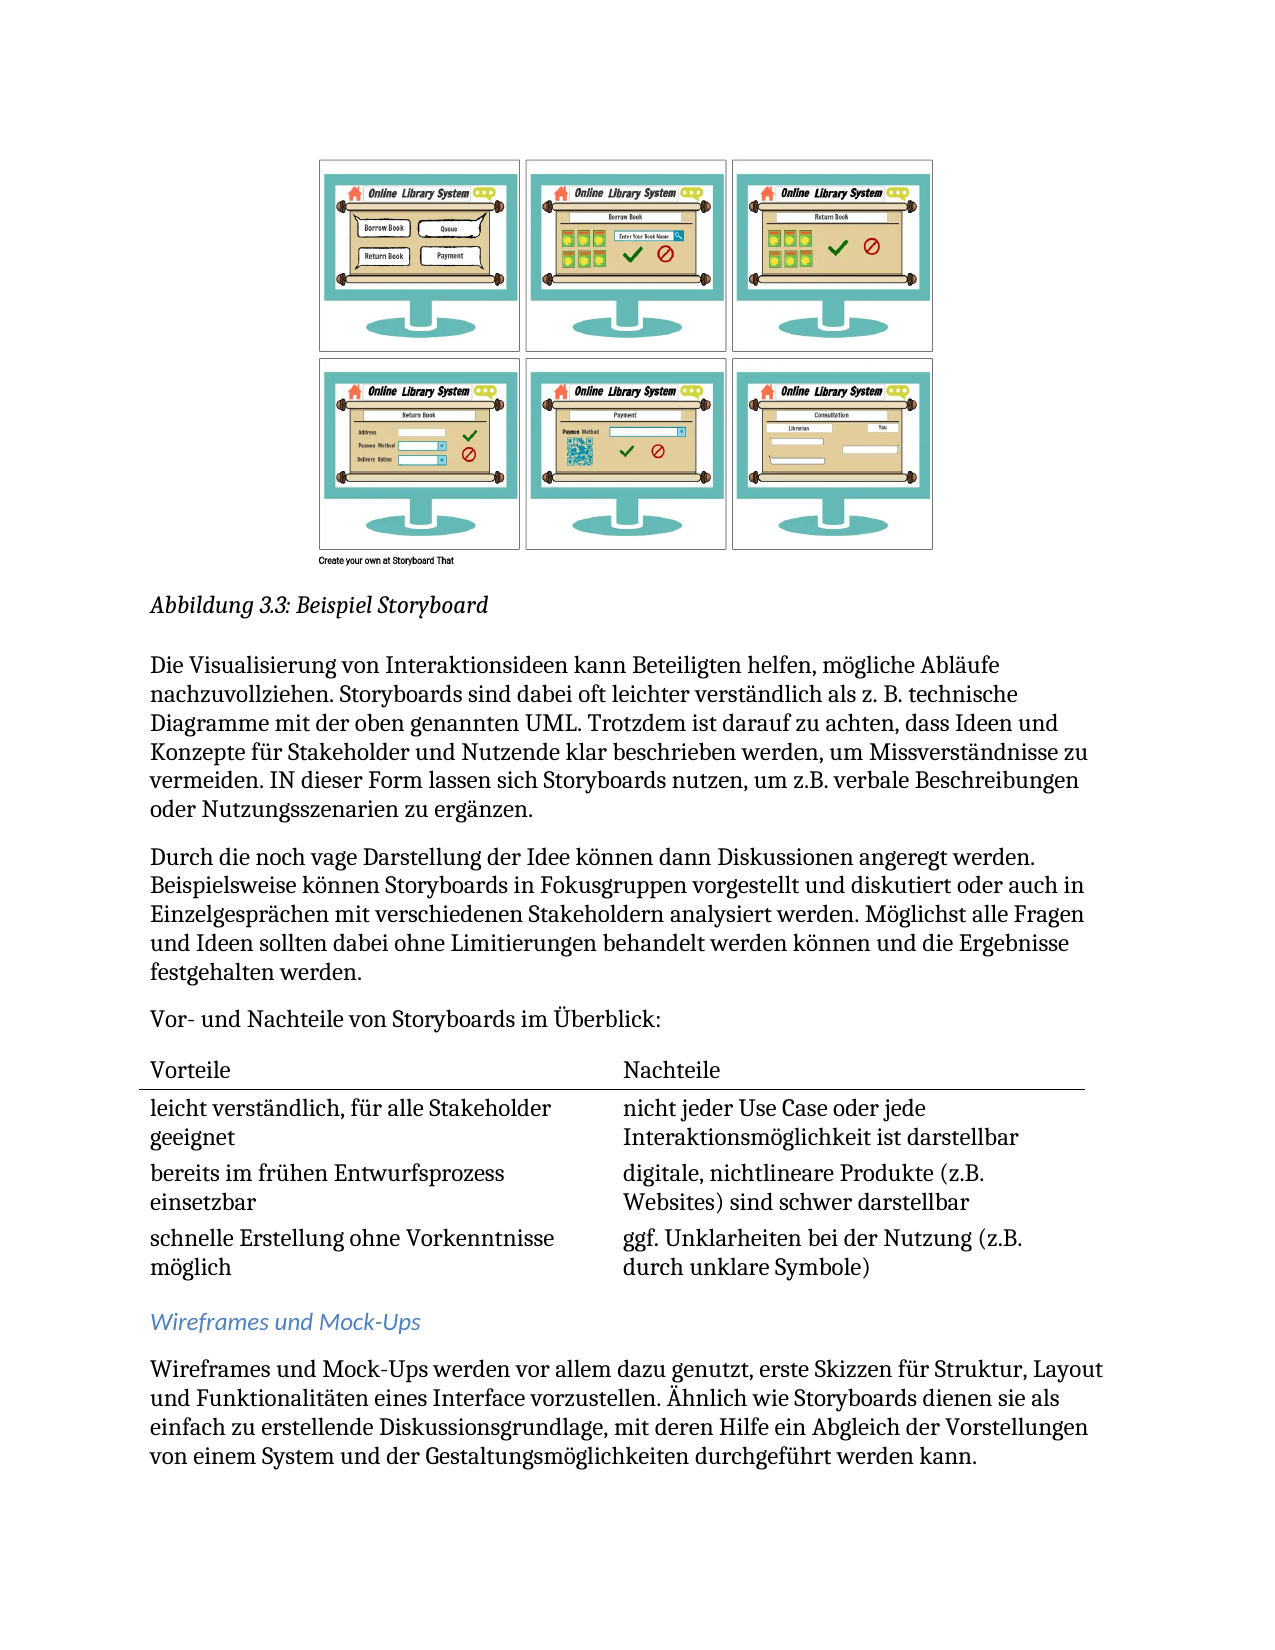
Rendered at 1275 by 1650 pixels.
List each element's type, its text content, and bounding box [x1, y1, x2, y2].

text Vor- und Nachteile von Storyboards im Überblick: [150, 1005, 1125, 1034]
text Wireframes und Mock-Ups werden vor allem dazu genutzt, erste Skizzen für Struktur, Layout und Funktionalitäten eines Interface vorzustellen. Ähnlich wie Storyboards dienen sie als einfach zu erstellende Diskussionsgrundlage, mit deren Hilfe ein Abgleich der Vorstellungen von einem System und der Gestaltungsmöglichkeiten durchgeführt werden kann. [150, 1355, 1125, 1470]
picture [313, 153, 939, 571]
table_cell leicht verständlich, für alle Stakeholder geeignet [139, 1090, 612, 1155]
table_header Nachteile [612, 1053, 1084, 1089]
subtitle Wireframes und Mock-Ups [150, 1306, 1125, 1337]
table_cell bereits im frühen Entwurfsprozess einsetzbar [139, 1155, 612, 1220]
table_cell digitale, nichtlineare Produkte (z.B. Websites) sind schwer darstellbar [612, 1155, 1084, 1220]
table_cell nicht jeder Use Case oder jede Interaktionsmöglichkeit ist darstellbar [612, 1090, 1084, 1155]
table_header Abbildung 3.3: Beispiel Storyboard [139, 150, 1114, 632]
text Durch die noch vage Darstellung der Idee können dann Diskussionen angeregt werden. Beispielsweise können Storyboards in Fokusgruppen vorgestellt und diskutiert oder auch in Einzelgesprächen mit verschiedenen Stakeholdern analysiert werden. Möglichst alle Fragen und Ideen sollten dabei ohne Limitierungen behandelt werden können und die Ergebnisse festgehalten werden. [150, 842, 1125, 986]
text Die Visualisierung von Interaktionsideen kann Beteiligten helfen, mögliche Abläufe nachzuvollziehen. Storyboards sind dabei oft leichter verständlich als z. B. technische Diagramme mit der oben genannten UML. Trotzdem ist darauf zu achten, dass Ideen und Konzepte für Stakeholder und Nutzende klar beschrieben werden, um Missverständnisse zu vermeiden. IN dieser Form lassen sich Storyboards nutzen, um z.B. verbale Beschreibungen oder Nutzungsszenarien zu ergänzen. [150, 651, 1125, 824]
table_cell schnelle Erstellung ohne Vorkenntnisse möglich [139, 1220, 612, 1285]
table_cell ggf. Unklarheiten bei der Nutzung (z.B. durch unklare Symbole) [612, 1220, 1084, 1285]
table_header Vorteile [139, 1053, 612, 1089]
